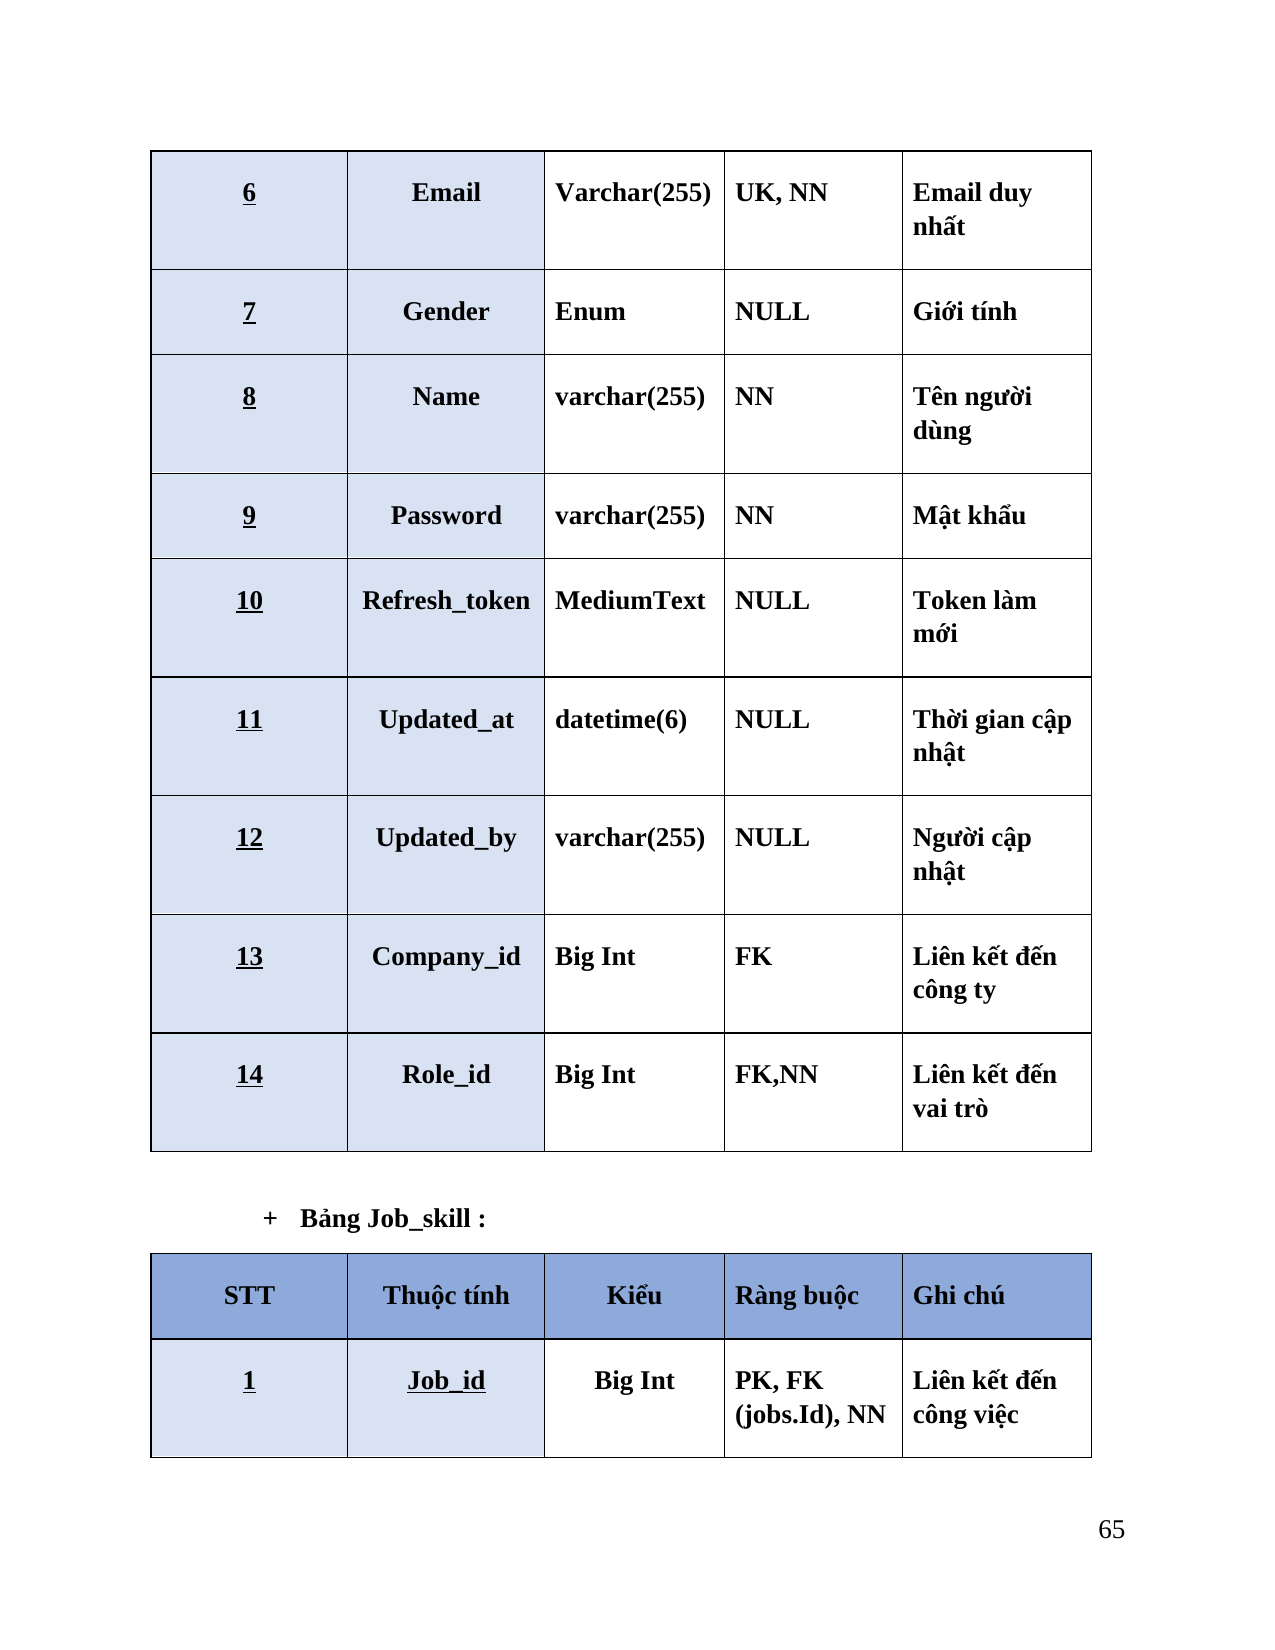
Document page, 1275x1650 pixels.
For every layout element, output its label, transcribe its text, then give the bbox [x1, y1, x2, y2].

list Bảng Job_skill : [262, 1202, 1125, 1234]
